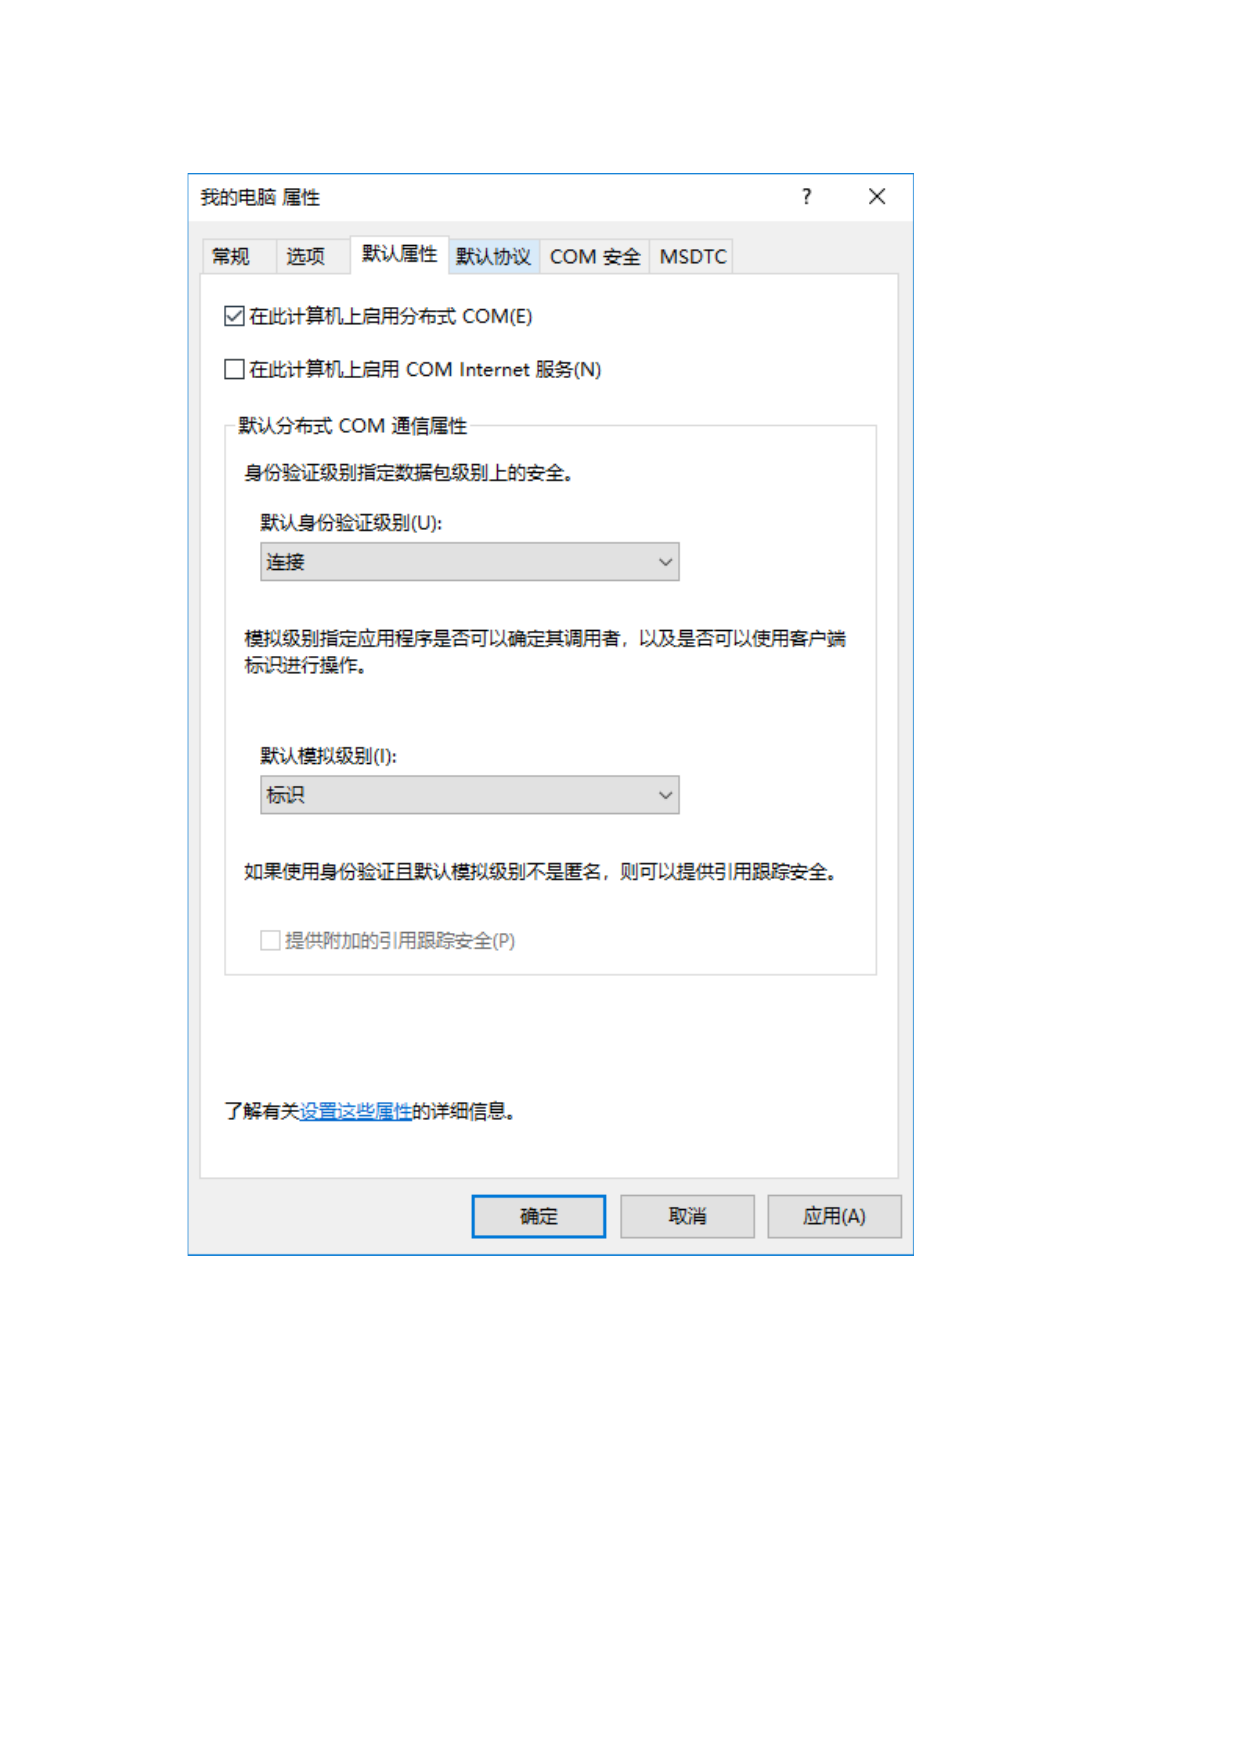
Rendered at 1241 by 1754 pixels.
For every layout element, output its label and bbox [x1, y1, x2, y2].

picture [187, 173, 914, 1256]
